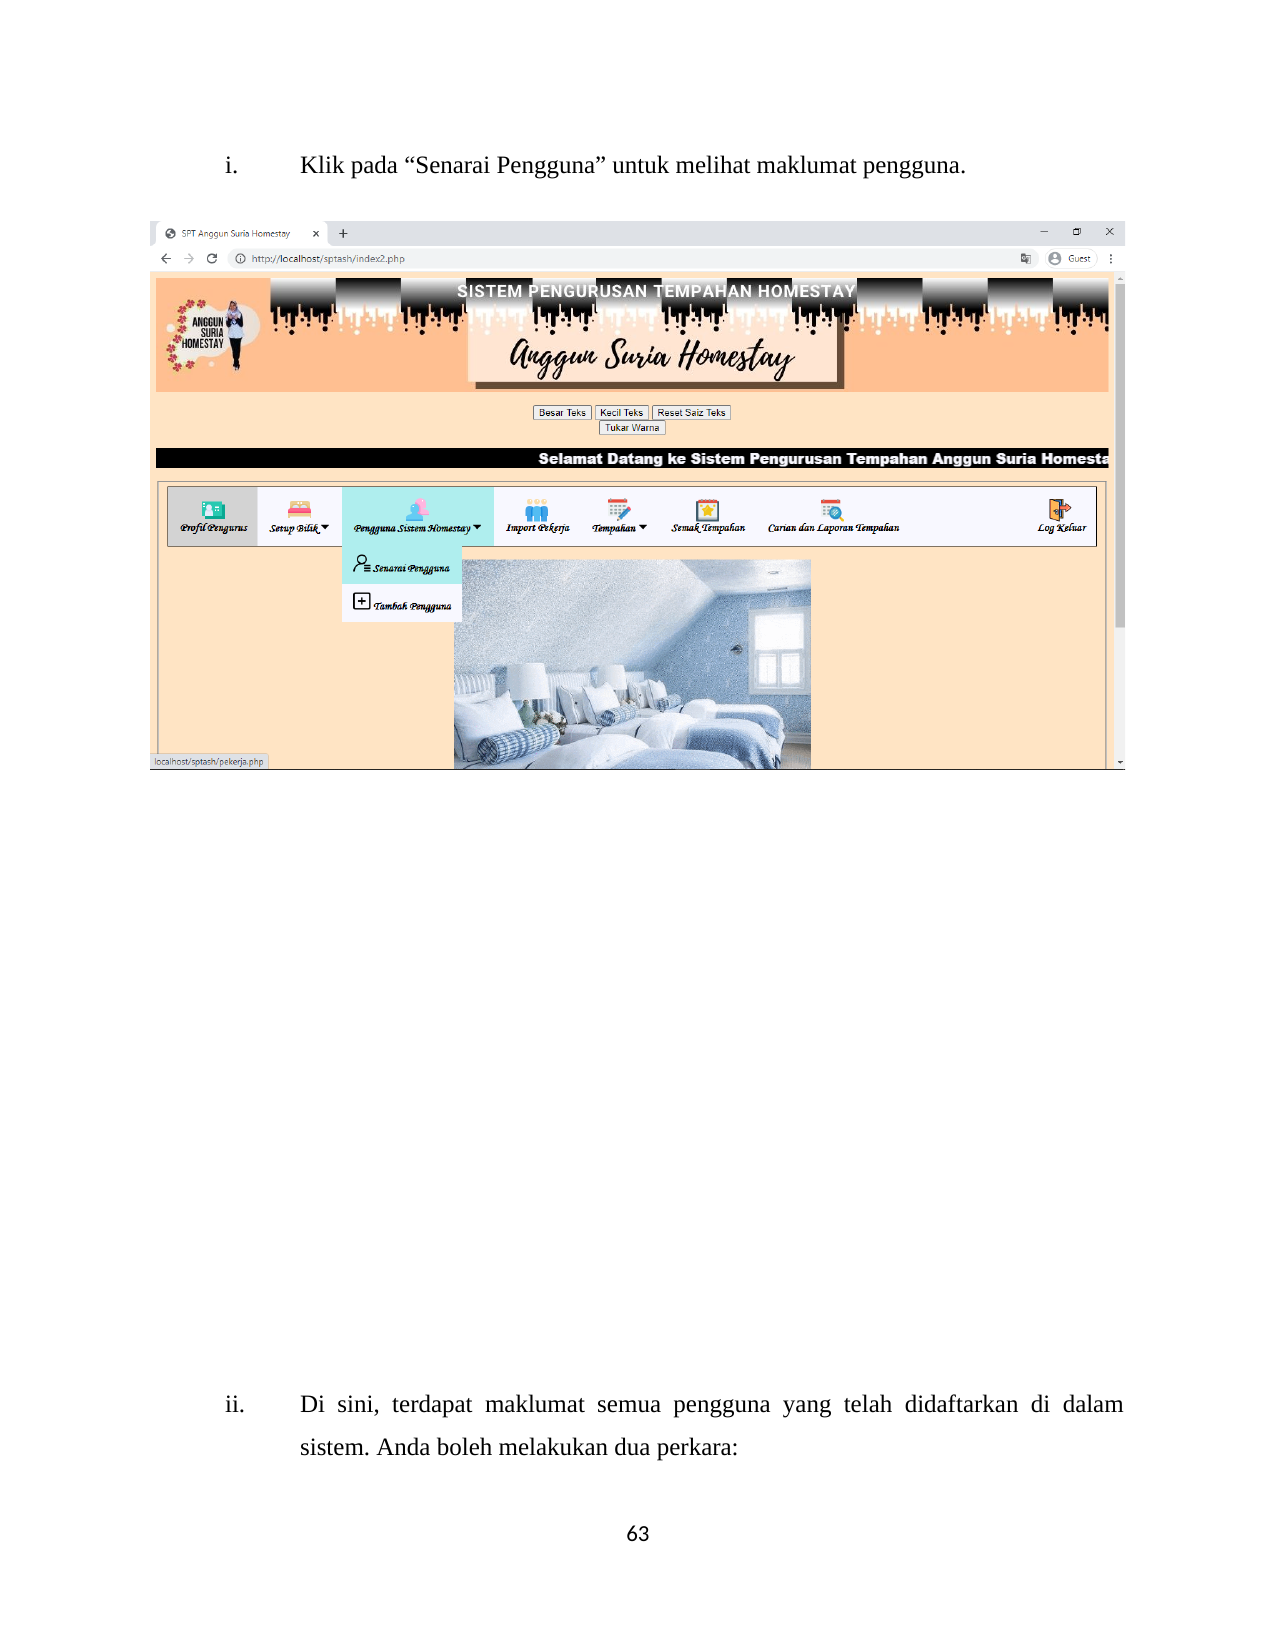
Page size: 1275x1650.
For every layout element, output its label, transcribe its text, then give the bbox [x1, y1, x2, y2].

list Di sini, terdapat maklumat semua pengguna yang telah didaftarkan di dalam sistem. Anda boleh melakukan dua perkara: [225, 1389, 1125, 1461]
picture [150, 221, 1125, 770]
list Klik pada “Senarai Pengguna” untuk melihat maklumat pengguna. [225, 150, 1125, 179]
